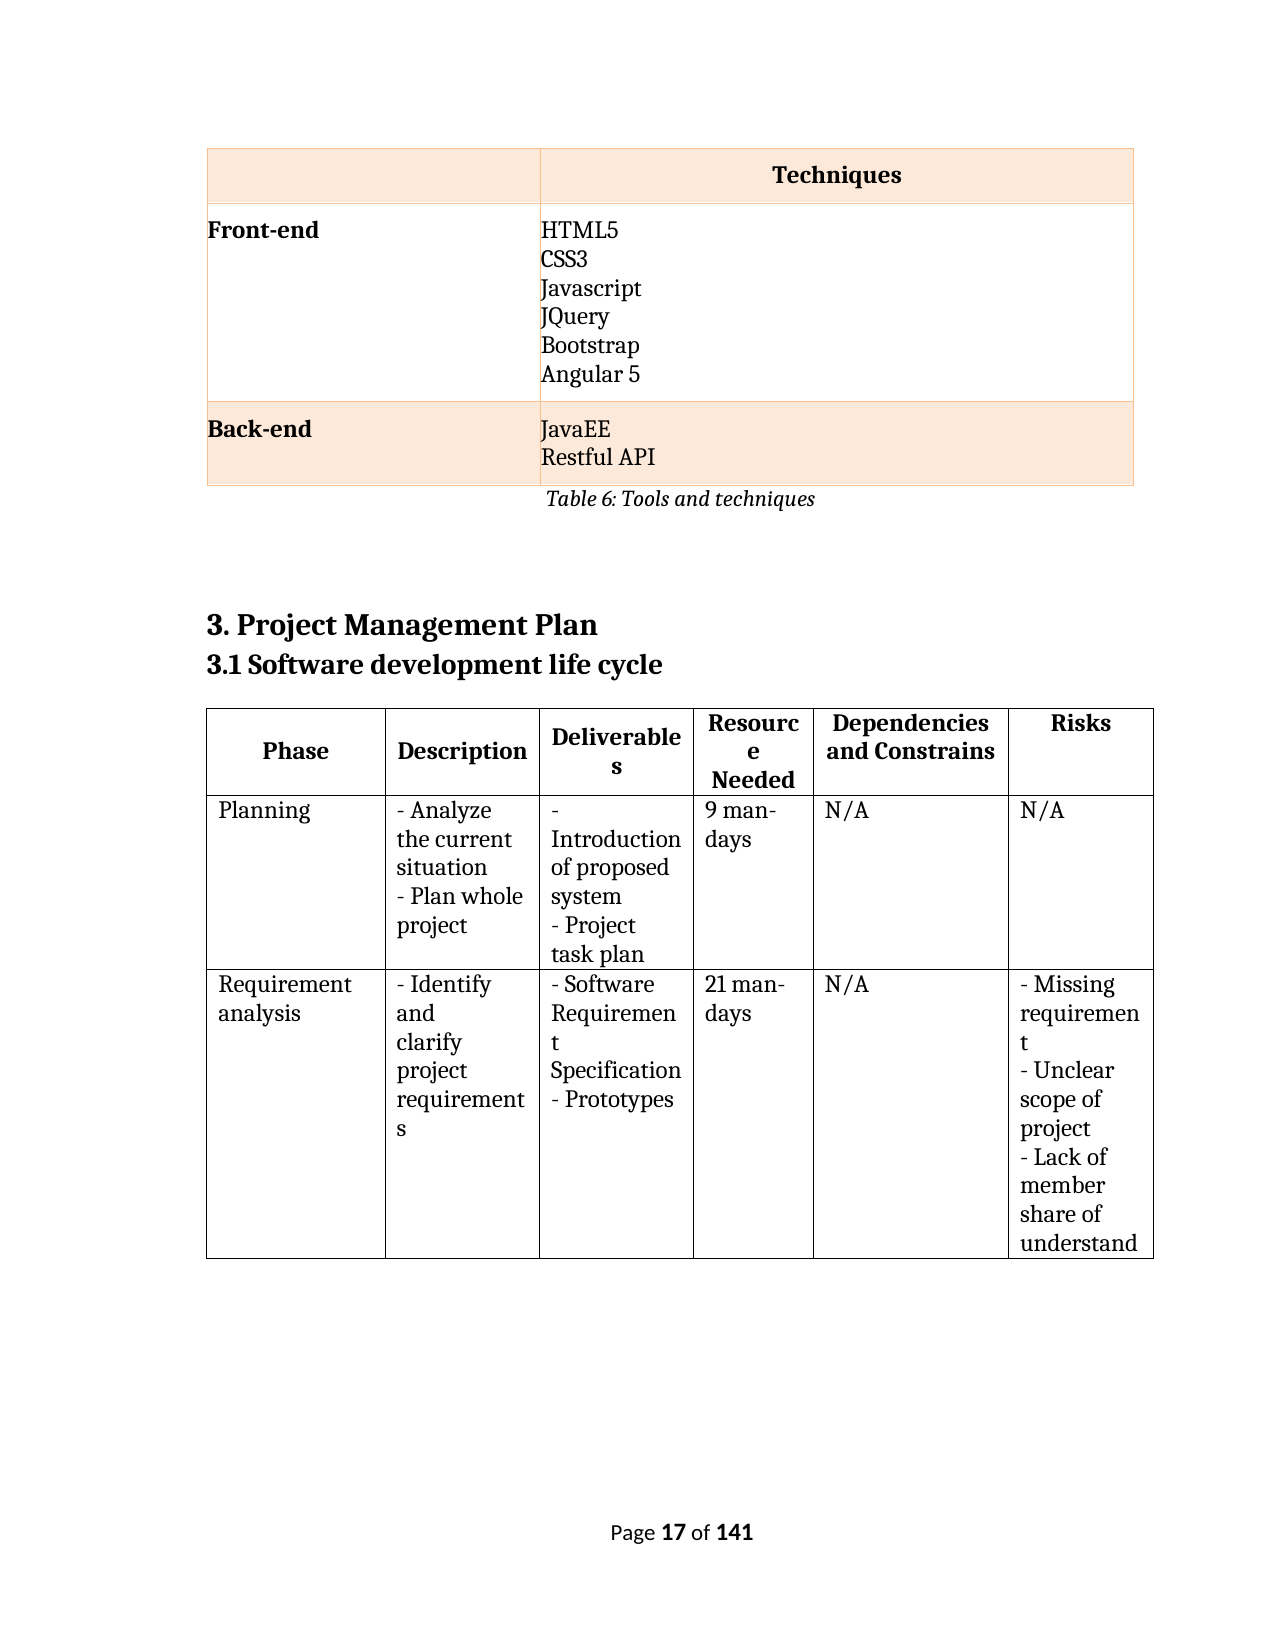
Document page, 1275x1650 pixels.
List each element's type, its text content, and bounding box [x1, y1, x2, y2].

table_header Techniques [541, 149, 1133, 202]
table_cell - Analyze the current situation - Plan whole project [386, 796, 539, 969]
table_header Resource Needed [694, 709, 813, 795]
table_header Phase [207, 709, 385, 795]
table_header Deliverables [540, 709, 693, 795]
text 3. Project Management Plan 3.1 Software development life cycle [207, 607, 1157, 682]
table_cell Front-end [208, 204, 540, 401]
table_cell - Missing requirement - Unclear scope of project - Lack of member share of understand [1009, 970, 1153, 1257]
table_cell N/A [1009, 796, 1153, 969]
table_cell Planning [207, 796, 385, 969]
table_header Description [386, 709, 539, 795]
table_cell Requirement analysis [207, 970, 385, 1257]
table_cell JavaEE Restful API [541, 402, 1133, 484]
table_cell Back-end [208, 402, 540, 484]
table_cell 9 man-days [694, 796, 813, 969]
table_cell N/A [814, 970, 1008, 1257]
table_cell - Software Requirement Specification - Prototypes [540, 970, 693, 1257]
table_header [208, 149, 540, 202]
table_cell - Identify and clarify project requirements [386, 970, 539, 1257]
table_header Dependencies and Constrains [814, 709, 1008, 795]
text Table 6: Tools and techniques [207, 486, 1157, 512]
table_cell HTML5 CSS3 Javascript JQuery Bootstrap Angular 5 [541, 204, 1133, 401]
table_cell N/A [814, 796, 1008, 969]
table_cell 21 man-days [694, 970, 813, 1257]
table_cell - Introduction of proposed system - Project task plan [540, 796, 693, 969]
table_header Risks [1009, 709, 1153, 795]
